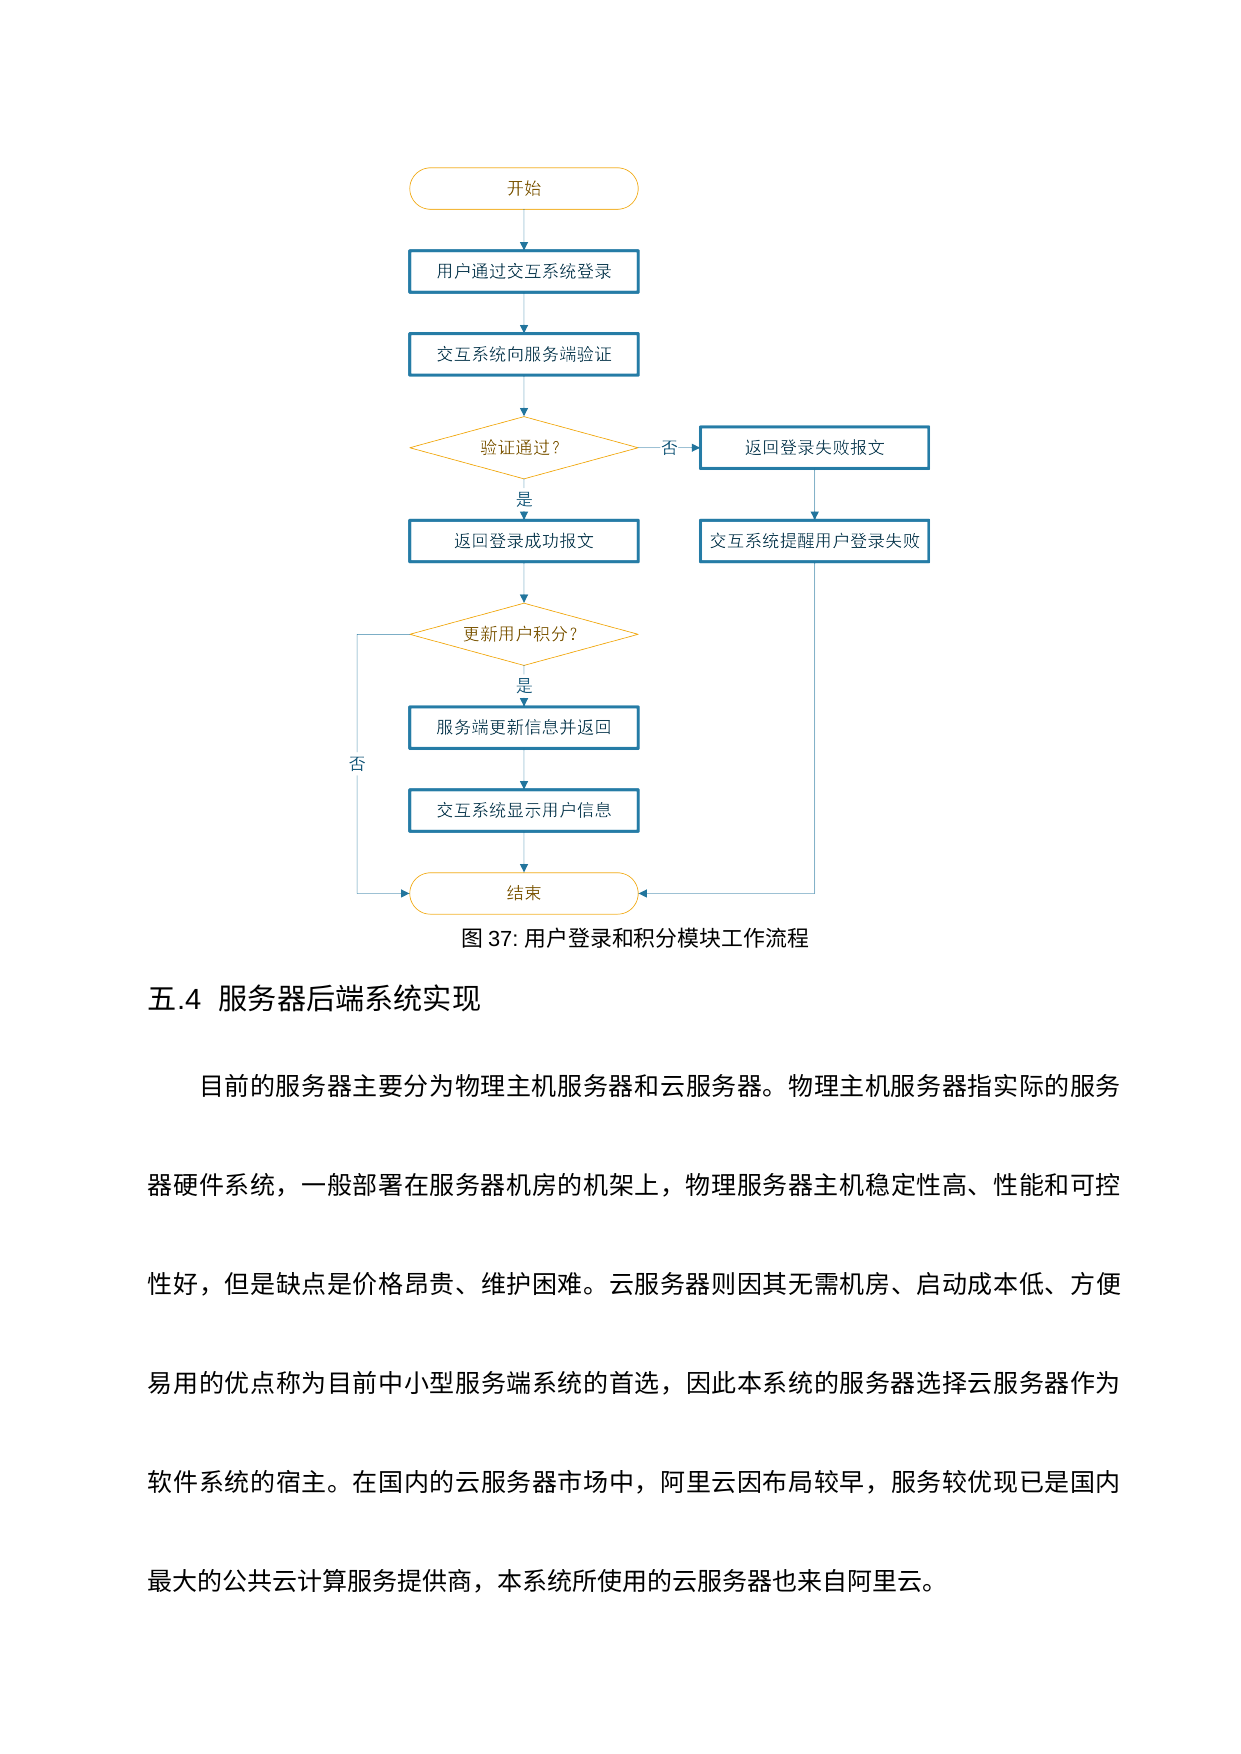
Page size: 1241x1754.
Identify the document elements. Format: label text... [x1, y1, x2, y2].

subtitle 服务器后端系统实现 [148, 964, 1122, 1030]
picture [339, 167, 931, 915]
text 图 37: 用户登录和积分模块工作流程 [148, 921, 1122, 954]
